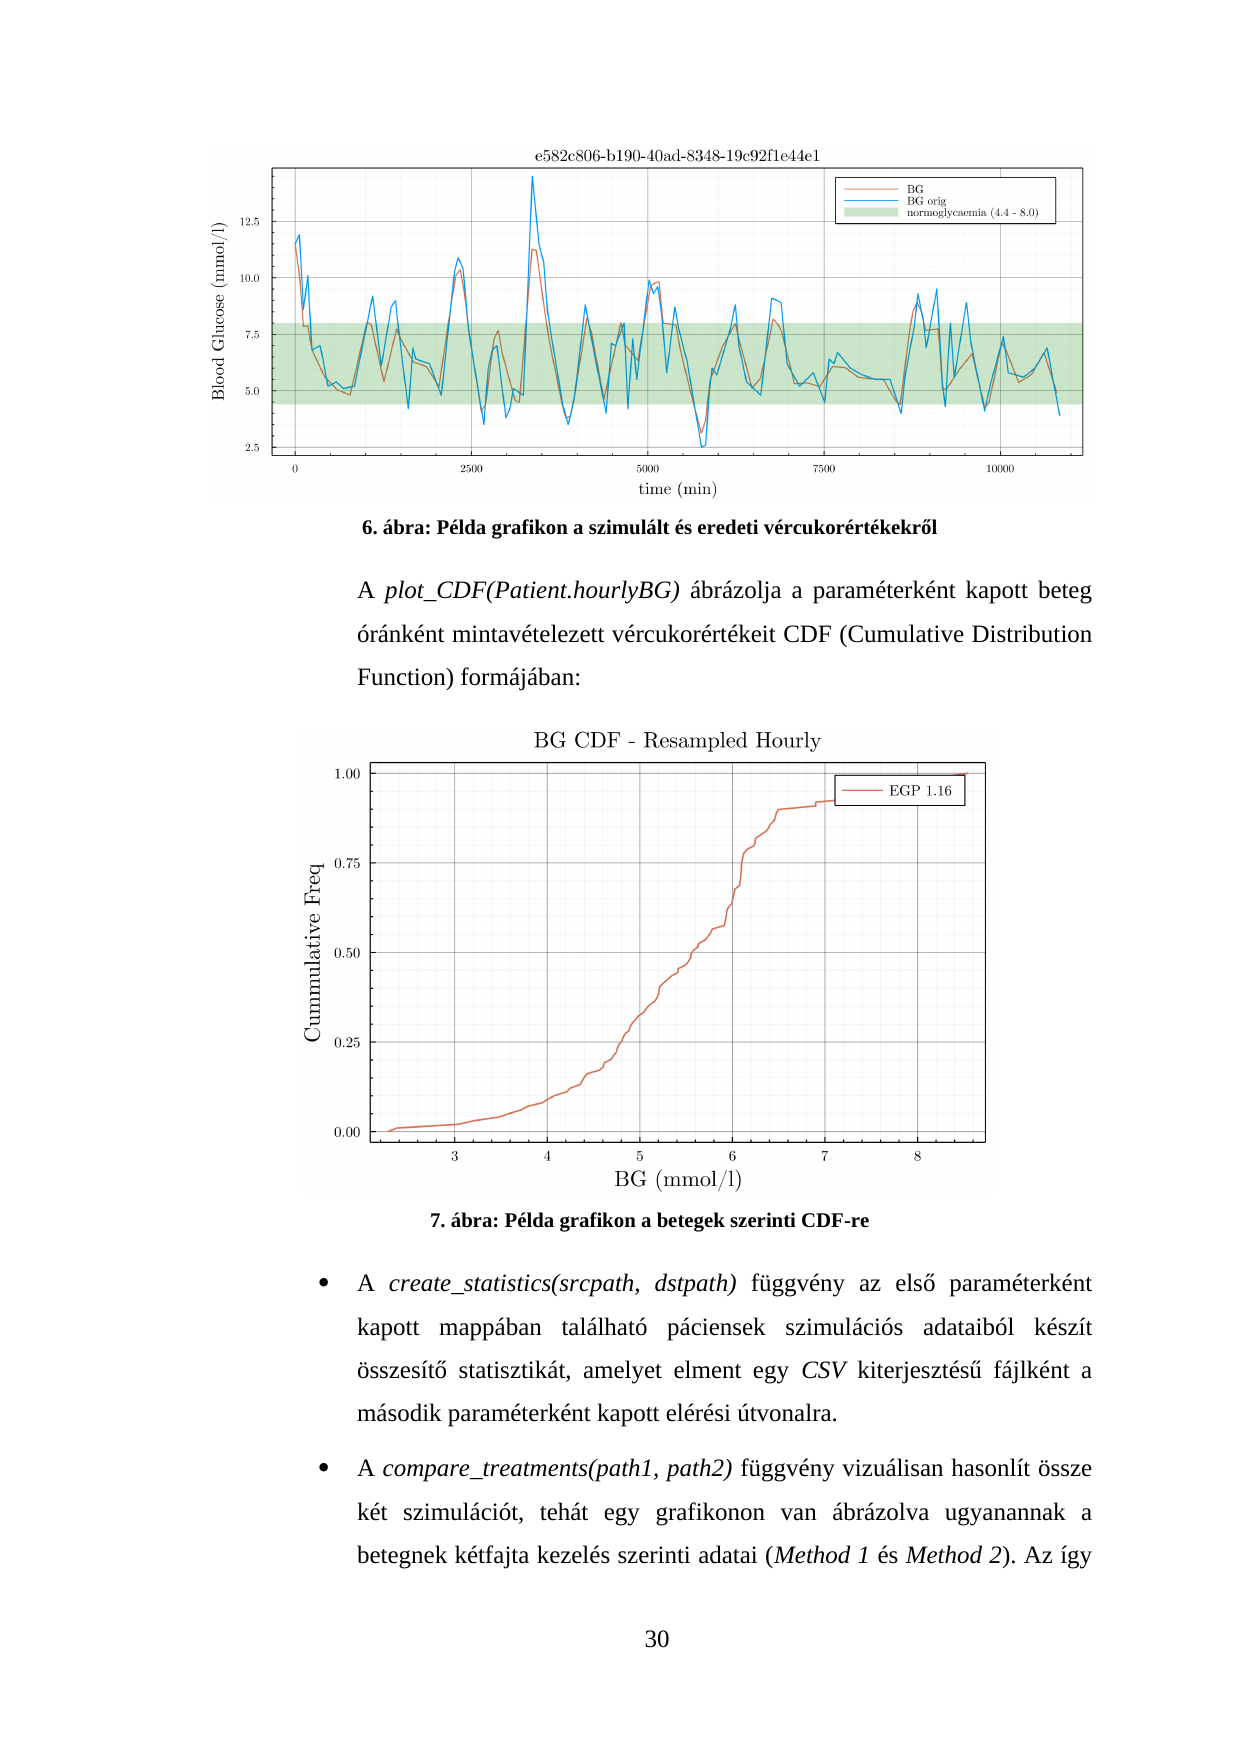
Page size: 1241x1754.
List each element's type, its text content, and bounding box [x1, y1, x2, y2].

text 6. ábra: Példa grafikon a szimulált és eredeti vércukorértékekről [207, 514, 1092, 539]
picture [300, 730, 999, 1195]
picture [206, 147, 1093, 502]
list A plot_CDF(Patient.hourlyBG) ábrázolja a paraméterként kapott beteg óránként mintavételezett vércukorértékeit CDF (Cumulative Distribution Function) formájában: [357, 576, 1092, 691]
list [319, 1453, 1092, 1568]
list A create_statistics(srcpath, dstpath) függvény az első paraméterként kapott mappában található páciensek szimulációs adataiból készít összesítő statisztikát, amelyet elment egy CSV kiterjesztésű fájlként a második paraméterként kapott elérési útvonalra. [319, 1268, 1092, 1427]
text 7. ábra: Példa grafikon a betegek szerinti CDF-re [207, 1207, 1092, 1232]
